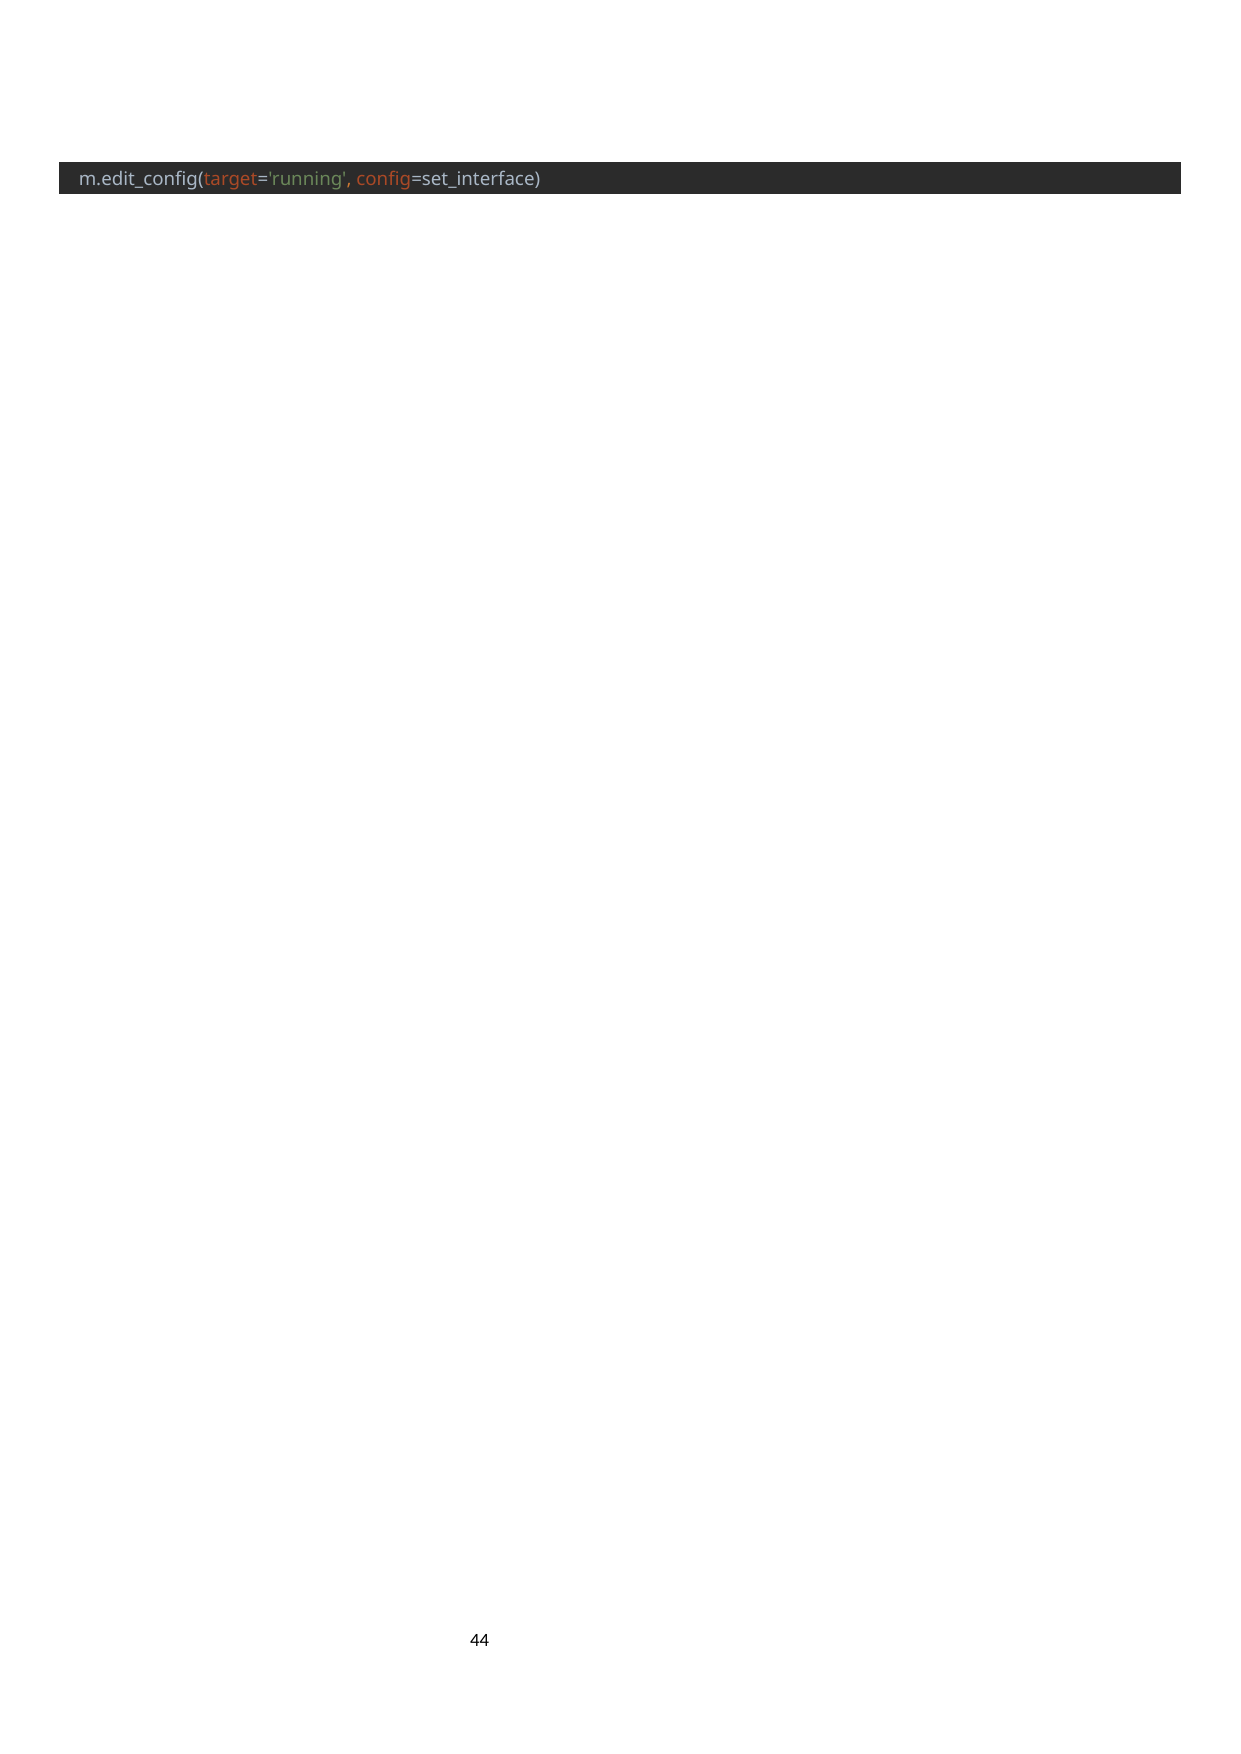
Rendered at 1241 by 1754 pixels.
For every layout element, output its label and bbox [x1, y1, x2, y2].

text [59, 162, 1181, 194]
